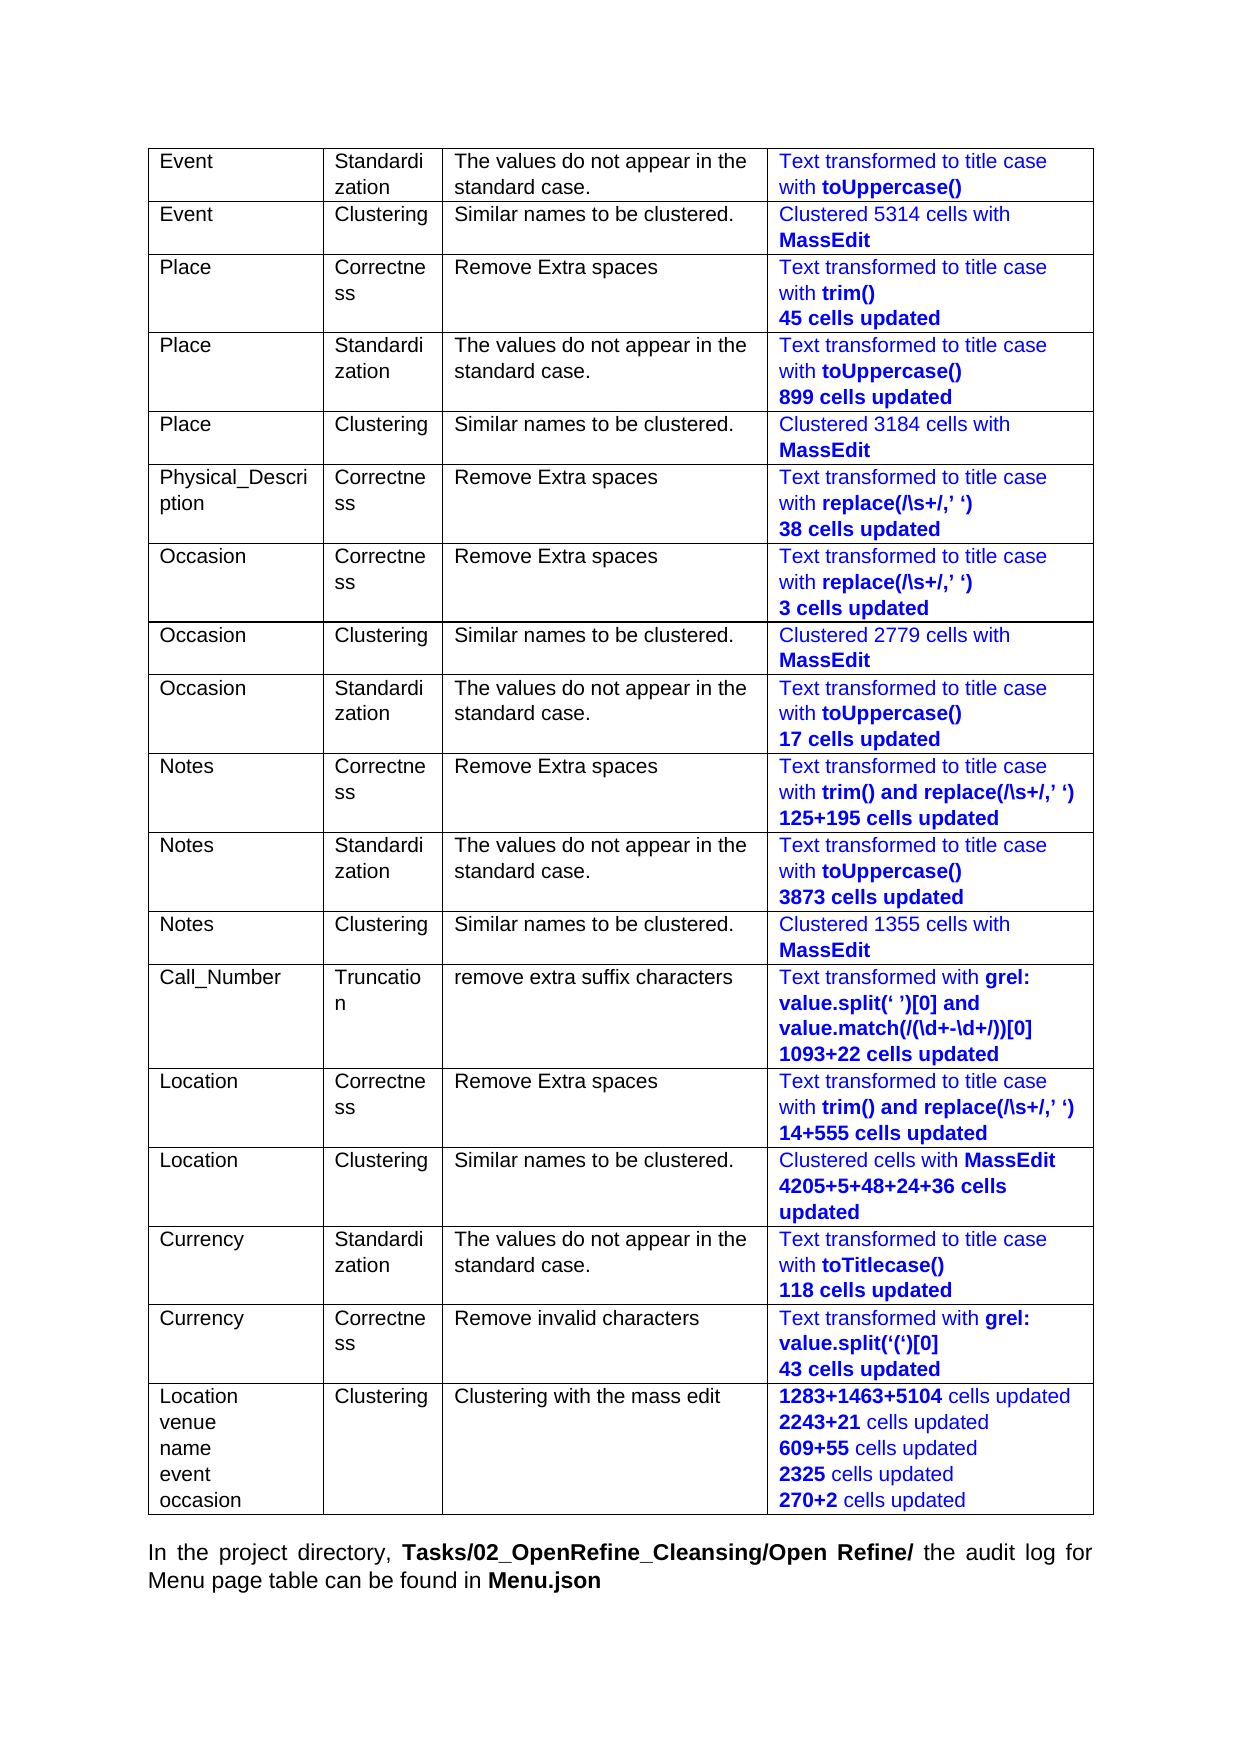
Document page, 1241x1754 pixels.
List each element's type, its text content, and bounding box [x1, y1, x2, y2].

table_cell Correctness [324, 754, 442, 832]
table_cell Clustered 5314 cells with MassEdit [768, 202, 1093, 253]
table_cell Standardization [324, 833, 442, 911]
table_cell Clustering [324, 1148, 442, 1226]
table_cell Remove Extra spaces [443, 544, 767, 621]
table_cell Remove Extra spaces [443, 754, 767, 832]
table_cell Text transformed to title case with toUppercase() [768, 149, 1093, 201]
table_cell Standardization [324, 1227, 442, 1304]
table_cell Similar names to be clustered. [443, 623, 767, 674]
table_cell Text transformed with grel: value.split(‘ ’)[0] and value.match(/(\d+-\d+/))[0] 1093+22 cells updated [768, 965, 1093, 1068]
table_cell Similar names to be clustered. [443, 202, 767, 253]
table_cell Currency [149, 1227, 323, 1304]
table_cell Text transformed to title case with replace(/\s+/,’ ‘) 3 cells updated [768, 544, 1093, 621]
table_cell Place [149, 412, 323, 464]
table_cell Place [149, 255, 323, 332]
table_cell Notes [149, 754, 323, 832]
table_cell Notes [149, 912, 323, 963]
table_cell Standardization [324, 333, 442, 411]
table_cell Text transformed to title case with trim() and replace(/\s+/,’ ‘) 14+555 cells updated [768, 1069, 1093, 1147]
table_cell Text transformed to title case with toUppercase() 899 cells updated [768, 333, 1093, 411]
table_cell Text transformed to title case with replace(/\s+/,’ ‘) 38 cells updated [768, 465, 1093, 543]
table_cell Occasion [149, 675, 323, 753]
table_cell Clustering [324, 202, 442, 253]
table_cell Clustering [324, 412, 442, 464]
text In the project directory, Tasks/02_OpenRefine_Cleansing/Open Refine/ the audit log for Menu page table can be found in Menu.json [148, 1539, 1093, 1594]
table_cell Correctness [324, 465, 442, 543]
table_cell Truncation [324, 965, 442, 1068]
table_cell Place [149, 333, 323, 411]
table_cell Location [149, 1148, 323, 1226]
table_cell Standardization [324, 675, 442, 753]
table_cell The values do not appear in the standard case. [443, 675, 767, 753]
table_cell Notes [149, 833, 323, 911]
table_cell Similar names to be clustered. [443, 1148, 767, 1226]
table_cell Correctness [324, 544, 442, 621]
table_cell Clustering [324, 912, 442, 963]
table_cell Occasion [149, 623, 323, 674]
table_cell Location [149, 1069, 323, 1147]
table_cell Occasion [149, 544, 323, 621]
table_cell Text transformed to title case with trim() and replace(/\s+/,’ ‘) 125+195 cells updated [768, 754, 1093, 832]
table_cell Physical_Description [149, 465, 323, 543]
table_cell Text transformed to title case with toUppercase() 17 cells updated [768, 675, 1093, 753]
table_cell Clustering with the mass edit [443, 1384, 767, 1513]
table_cell Clustered 2779 cells with MassEdit [768, 623, 1093, 674]
table_cell Standardization [324, 149, 442, 201]
table_cell Remove Extra spaces [443, 465, 767, 543]
table_cell Text transformed to title case with trim() 45 cells updated [768, 255, 1093, 332]
table_cell Remove Extra spaces [443, 1069, 767, 1147]
table_cell Clustered 1355 cells with MassEdit [768, 912, 1093, 963]
table_cell Call_Number [149, 965, 323, 1068]
table_cell Clustering [324, 623, 442, 674]
table_cell The values do not appear in the standard case. [443, 333, 767, 411]
table_cell Clustering [324, 1384, 442, 1513]
table_cell Remove Extra spaces [443, 255, 767, 332]
table_cell Clustered cells with MassEdit 4205+5+48+24+36 cells updated [768, 1148, 1093, 1226]
table_cell The values do not appear in the standard case. [443, 149, 767, 201]
table_cell Currency [149, 1305, 323, 1383]
table_cell Clustered 3184 cells with MassEdit [768, 412, 1093, 464]
table_cell Location venue name event occasion [149, 1384, 323, 1513]
table_cell Similar names to be clustered. [443, 412, 767, 464]
table_cell The values do not appear in the standard case. [443, 1227, 767, 1304]
table_cell Correctness [324, 1305, 442, 1383]
table_cell Text transformed to title case with toTitlecase() 118 cells updated [768, 1227, 1093, 1304]
table_cell Correctness [324, 255, 442, 332]
table_cell remove extra suffix characters [443, 965, 767, 1068]
table_cell Text transformed to title case with toUppercase() 3873 cells updated [768, 833, 1093, 911]
table_cell 1283+1463+5104 cells updated 2243+21 cells updated 609+55 cells updated 2325 cells updated 270+2 cells updated [768, 1384, 1093, 1513]
table_cell Event [149, 202, 323, 253]
table_cell The values do not appear in the standard case. [443, 833, 767, 911]
table_cell Text transformed with grel: value.split(‘(‘)[0] 43 cells updated [768, 1305, 1093, 1383]
table_cell Correctness [324, 1069, 442, 1147]
table_cell Similar names to be clustered. [443, 912, 767, 963]
table_cell Remove invalid characters [443, 1305, 767, 1383]
table_cell Event [149, 149, 323, 201]
